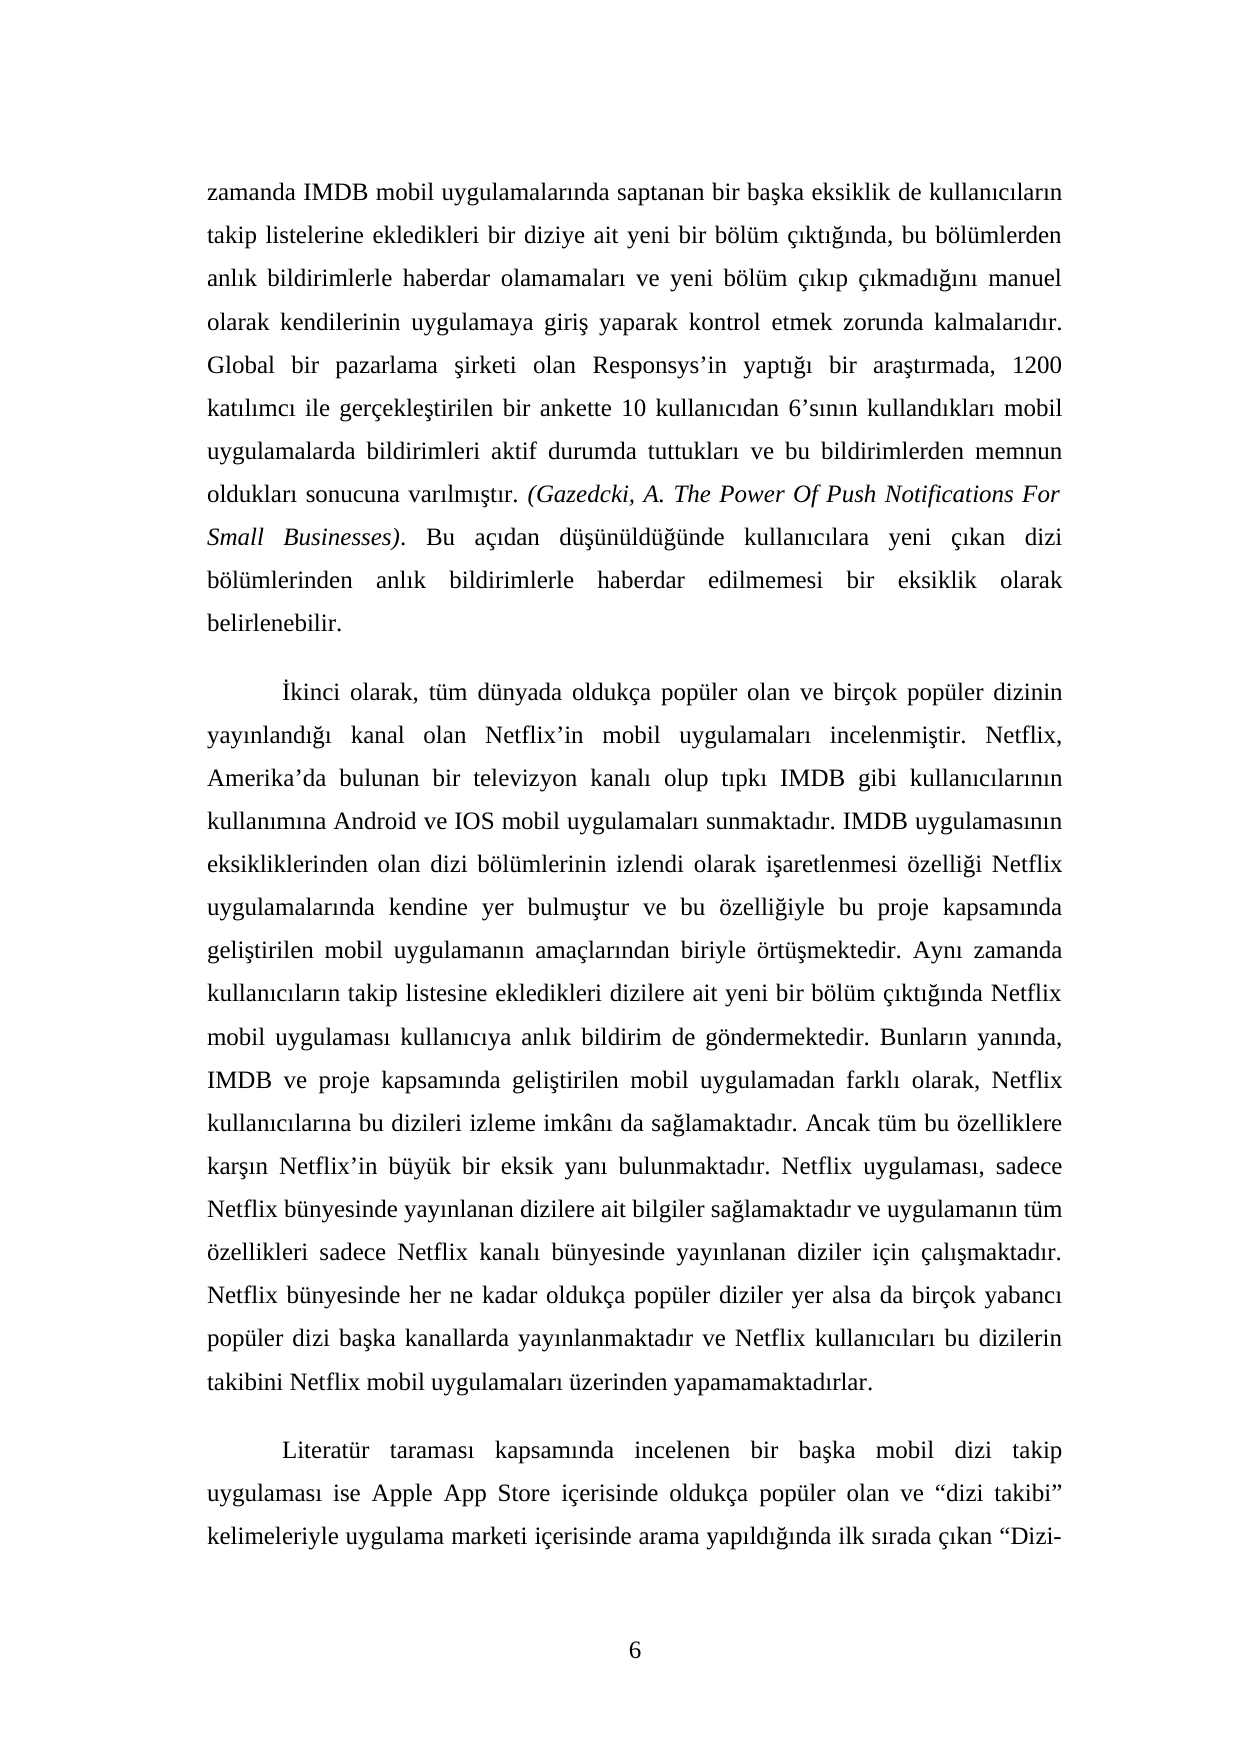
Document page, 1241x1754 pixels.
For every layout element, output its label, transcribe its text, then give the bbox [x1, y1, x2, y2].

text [207, 177, 1063, 637]
text İkinci olarak, tüm dünyada oldukça popüler olan ve birçok popüler dizinin yayınlandığı kanal olan Netflix’in mobil uygulamaları incelenmiştir. Netflix, Amerika’da bulunan bir televizyon kanalı olup tıpkı IMDB gibi kullanıcılarının kullanımına Android ve IOS mobil uygulamaları sunmaktadır. IMDB uygulamasının eksikliklerinden olan dizi bölümlerinin izlendi olarak işaretlenmesi özelliği Netflix uygulamalarında kendine yer bulmuştur ve bu özelliğiyle bu proje kapsamında geliştirilen mobil uygulamanın amaçlarından biriyle örtüşmektedir. Aynı zamanda kullanıcıların takip listesine ekledikleri dizilere ait yeni bir bölüm çıktığında Netflix mobil uygulaması kullanıcıya anlık bildirim de göndermektedir. Bunların yanında, IMDB ve proje kapsamında geliştirilen mobil uygulamadan farklı olarak, Netflix kullanıcılarına bu dizileri izleme imkânı da sağlamaktadır. Ancak tüm bu özelliklere karşın Netflix’in büyük bir eksik yanı bulunmaktadır. Netflix uygulaması, sadece Netflix bünyesinde yayınlanan dizilere ait bilgiler sağlamaktadır ve uygulamanın tüm özellikleri sadece Netflix kanalı bünyesinde yayınlanan diziler için çalışmaktadır. Netflix bünyesinde her ne kadar oldukça popüler diziler yer alsa da birçok yabancı popüler dizi başka kanallarda yayınlanmaktadır ve Netflix kullanıcıları bu dizilerin takibini Netflix mobil uygulamaları üzerinden yapamamaktadırlar. [207, 677, 1063, 1395]
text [207, 1435, 1063, 1550]
